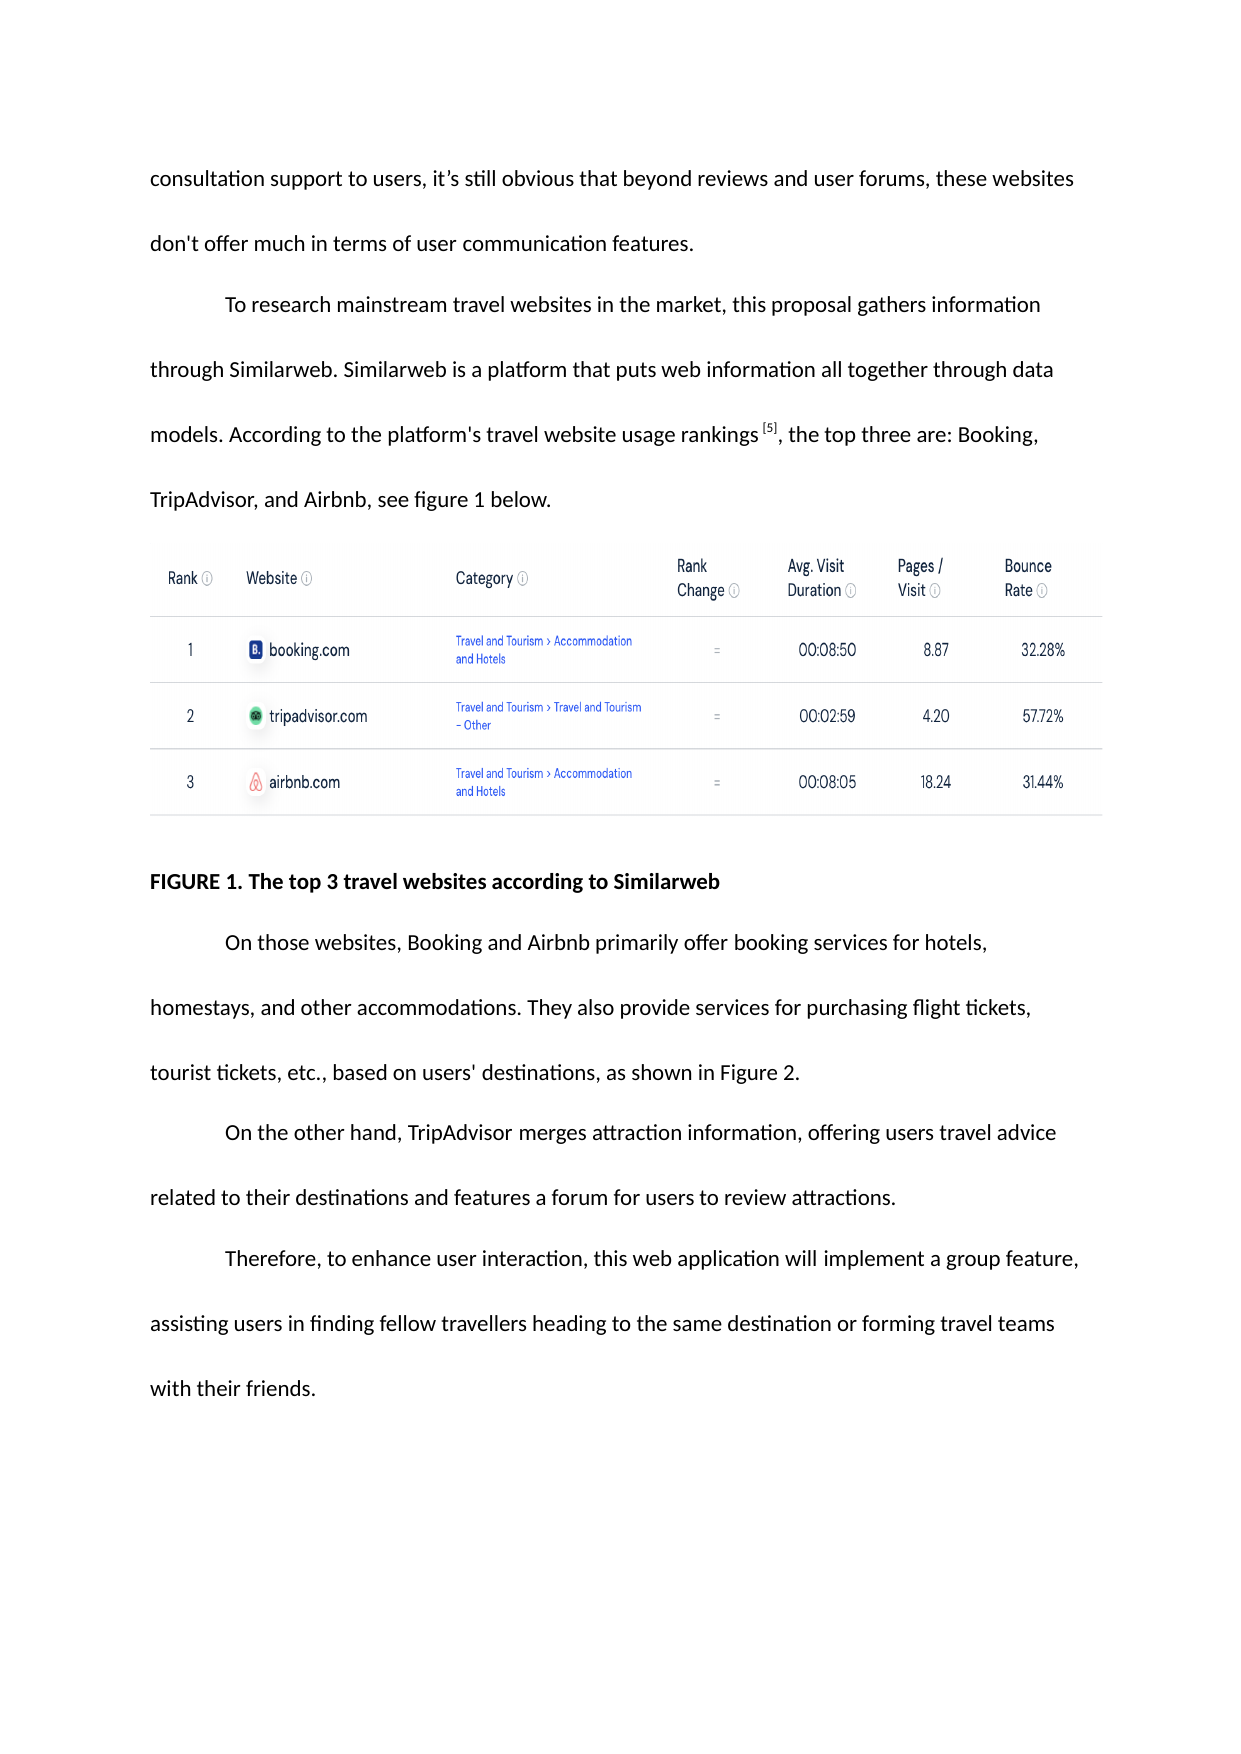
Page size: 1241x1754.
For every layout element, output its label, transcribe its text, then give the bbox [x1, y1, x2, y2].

text On those websites, Booking and Airbnb primarily offer booking services for hotels, homestays, and other accommodations. They also provide services for purchasing flight tickets, tourist tickets, etc., based on users' destinations, as shown in Figure 2. [150, 926, 1090, 1088]
picture [150, 543, 1103, 817]
text FIGURE 1. The top 3 travel websites according to Similarweb [150, 865, 1090, 898]
text On the other hand, TripAdvisor merges attraction information, offering users travel advice related to their destinations and features a forum for users to review attractions. [150, 1116, 1090, 1214]
text To research mainstream travel websites in the market, this proposal gathers information through Similarweb. Similarweb is a platform that puts web information all together through data models. According to the platform's travel website usage rankings [5], the top three are: Booking, TripAdvisor, and Airbnb, see figure 1 below. [150, 287, 1090, 515]
text Therefore, to enhance user interaction, this web application will implement a group feature, assisting users in finding fellow travellers heading to the same destination or forming travel teams with their friends. [150, 1242, 1090, 1404]
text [150, 162, 1090, 259]
